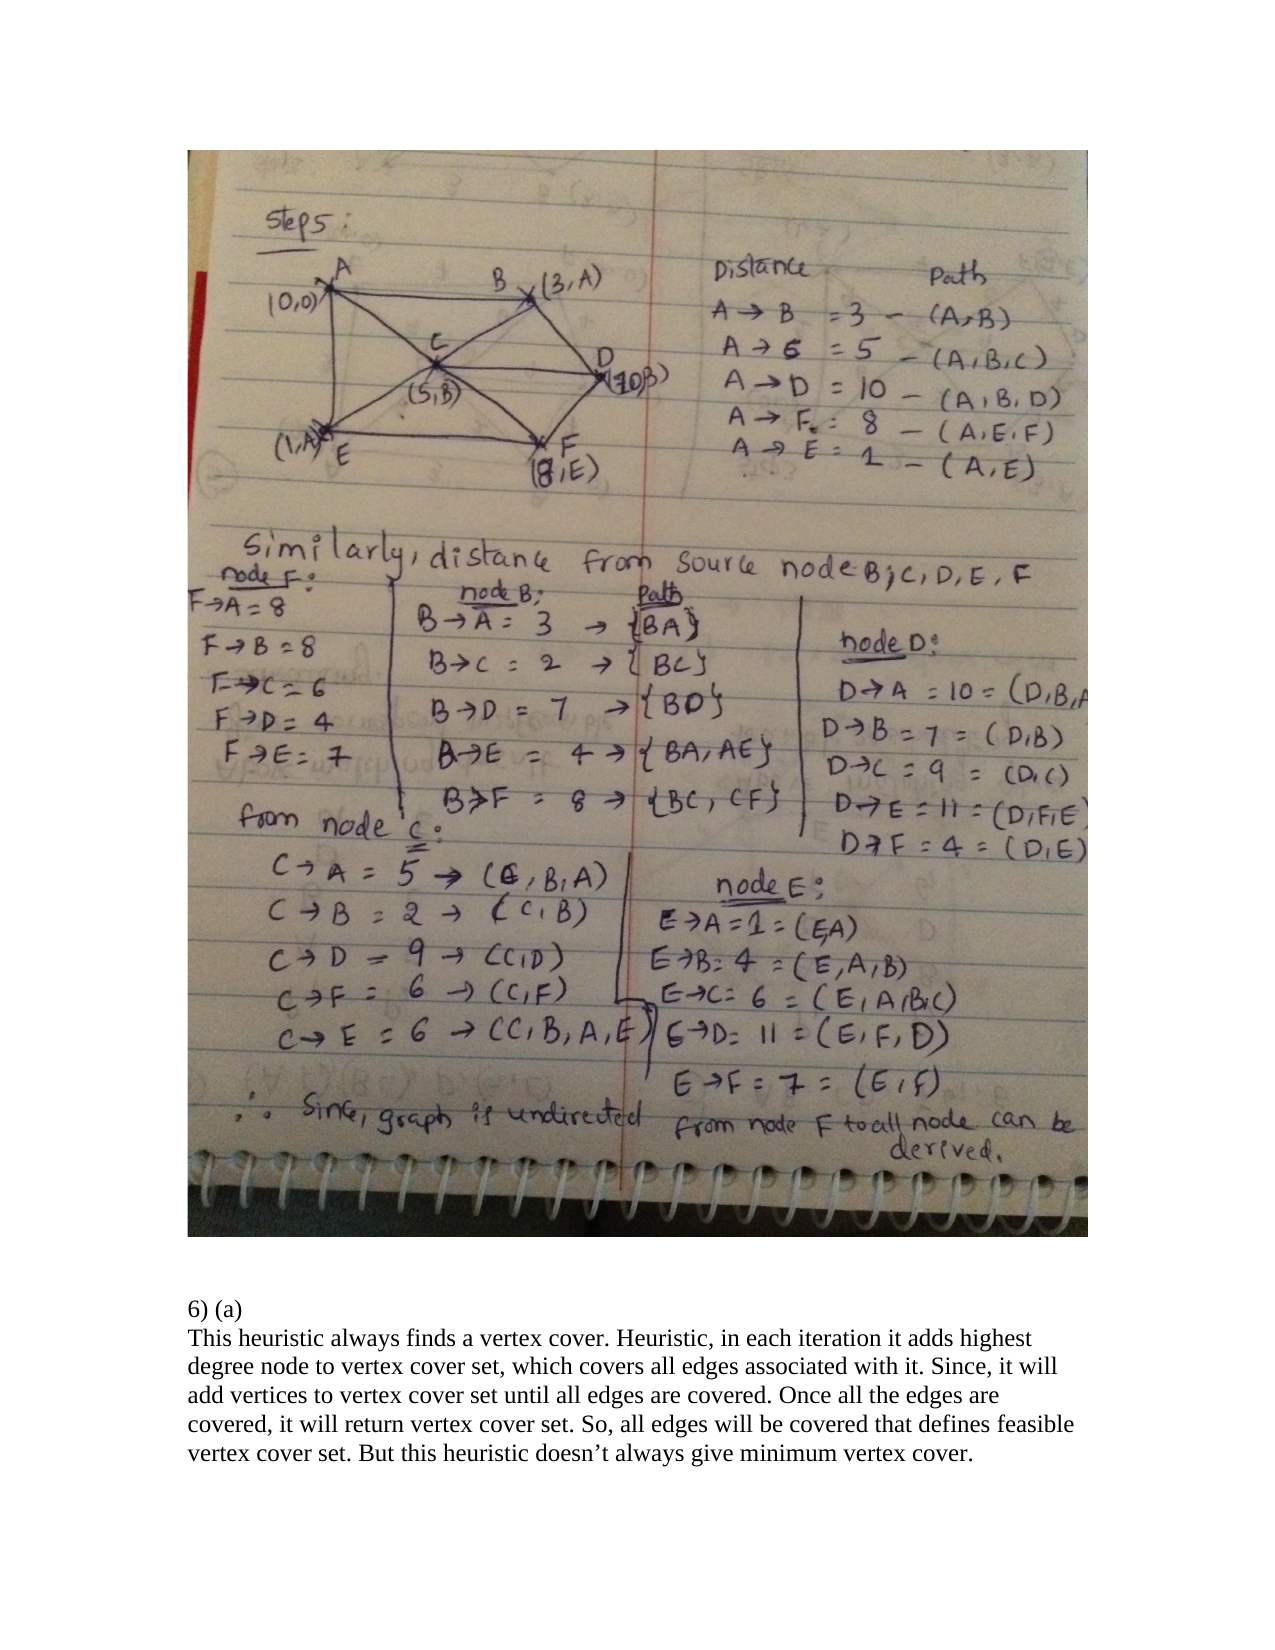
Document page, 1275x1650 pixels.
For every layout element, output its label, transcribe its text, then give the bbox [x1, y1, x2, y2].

text This heuristic always finds a vertex cover. Heuristic, in each iteration it adds highest degree node to vertex cover set, which covers all edges associated with it. Since, it will add vertices to vertex cover set until all edges are covered. Once all the edges are covered, it will return vertex cover set. So, all edges will be covered that defines feasible vertex cover set. But this heuristic doesn’t always give minimum vertex cover. [187, 1323, 1087, 1466]
text 6) (a) [187, 1294, 1087, 1323]
picture [187, 150, 1088, 1237]
